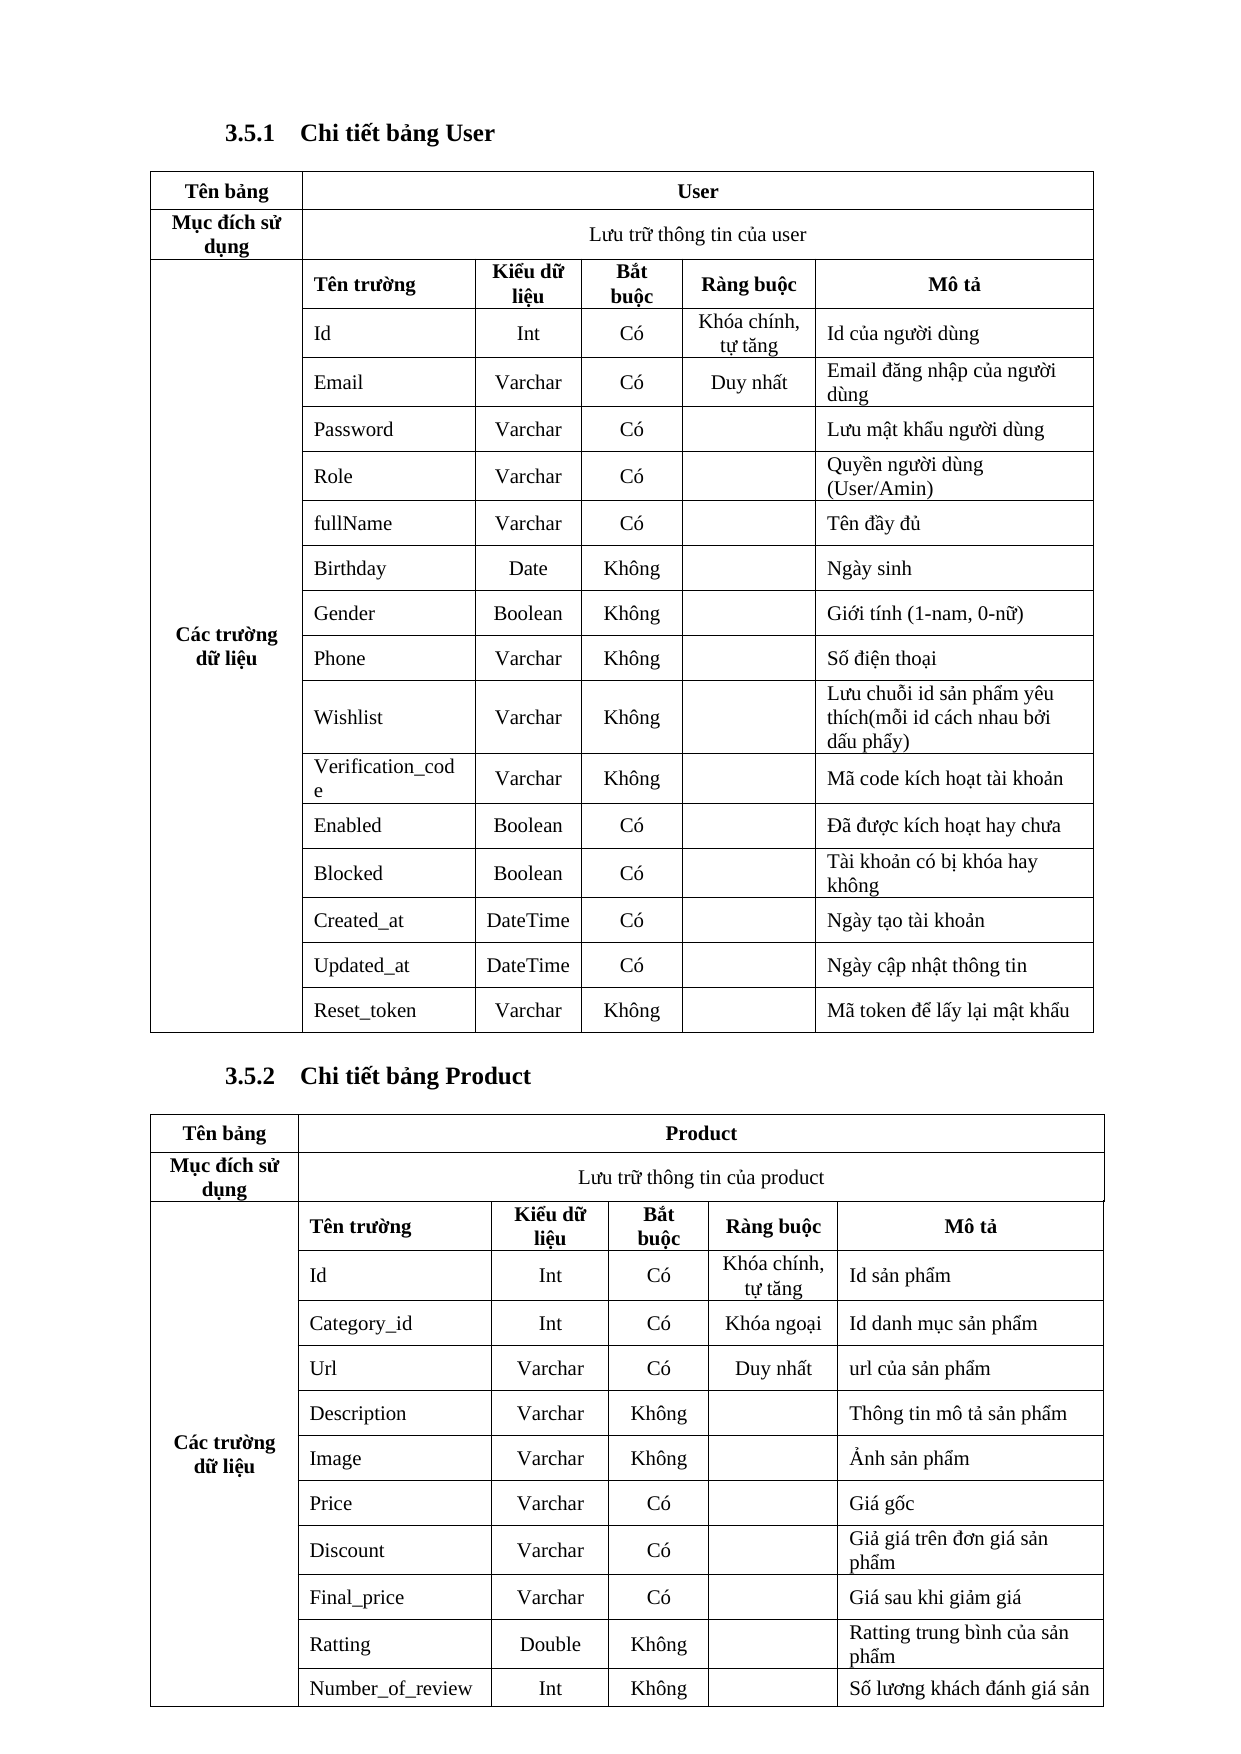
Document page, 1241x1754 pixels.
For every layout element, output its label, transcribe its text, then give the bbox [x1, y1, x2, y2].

table_cell Có [609, 1346, 708, 1389]
table_cell Tên đầy đủ [816, 501, 1093, 545]
table_cell Không [582, 754, 682, 802]
table_cell Discount [299, 1526, 491, 1574]
table_cell [683, 849, 815, 897]
table_cell Description [299, 1391, 491, 1434]
table_cell Đã được kích hoạt hay chưa [816, 804, 1093, 847]
table_cell Bắt buộc [582, 260, 682, 308]
table_cell Varchar [492, 1436, 608, 1479]
table_cell Phone [303, 636, 475, 680]
table_header User [303, 172, 1093, 209]
table_cell [683, 591, 815, 635]
table_cell Id sản phẩm [838, 1251, 1103, 1299]
table_cell [683, 898, 815, 942]
table_cell Không [582, 988, 682, 1032]
table_cell Ngày cập nhật thông tin [816, 943, 1093, 987]
table_cell Varchar [492, 1391, 608, 1434]
table_cell Ratting [299, 1620, 491, 1668]
table_cell Số điện thoại [816, 636, 1093, 680]
table_cell Gender [303, 591, 475, 635]
table_cell Image [299, 1436, 491, 1479]
table_header Product [299, 1115, 1104, 1152]
table_cell Final_price [299, 1575, 491, 1619]
table_cell Id [299, 1251, 491, 1299]
table_cell Có [582, 407, 682, 451]
table_cell Role [303, 452, 475, 500]
table_header Tên bảng [151, 1115, 298, 1152]
table_cell Varchar [476, 681, 581, 753]
table_cell [709, 1526, 837, 1574]
table_cell Các trường dữ liệu [151, 260, 302, 1032]
table_cell Number_of_reviews [299, 1669, 491, 1706]
table_cell Có [582, 898, 682, 942]
table_cell DateTime [476, 898, 581, 942]
table_cell Blocked [303, 849, 475, 897]
table_cell Password [303, 407, 475, 451]
table_cell [709, 1481, 837, 1524]
table_cell Quyền người dùng (User/Amin) [816, 452, 1093, 500]
table_cell Varchar [476, 407, 581, 451]
table_cell [683, 546, 815, 590]
table_cell Giới tính (1-nam, 0-nữ) [816, 591, 1093, 635]
table_cell [709, 1575, 837, 1619]
table_cell fullName [303, 501, 475, 545]
table_cell Double [492, 1620, 608, 1668]
table_cell Varchar [492, 1526, 608, 1574]
table_cell [683, 754, 815, 802]
table_cell Mô tả [816, 260, 1093, 308]
table_cell Không [609, 1620, 708, 1668]
table_cell Int [492, 1301, 608, 1344]
table_cell Khóa chính, tự tăng [709, 1251, 837, 1299]
table_cell Mục đích sử dụng [151, 1153, 298, 1201]
table_cell Birthday [303, 546, 475, 590]
table_cell Không [609, 1391, 708, 1434]
table_cell Ngày tạo tài khoản [816, 898, 1093, 942]
table_cell [709, 1669, 837, 1706]
table_cell Ratting trung bình của sản phẩm [838, 1620, 1103, 1668]
table_cell Int [492, 1251, 608, 1299]
table_cell [683, 452, 815, 500]
table_cell Varchar [476, 636, 581, 680]
table_cell Có [582, 358, 682, 406]
table_cell [683, 407, 815, 451]
table_cell Updated_at [303, 943, 475, 987]
table_cell Không [609, 1669, 708, 1706]
table_cell Giả giá trên đơn giá sản phẩm [838, 1526, 1103, 1574]
table_cell Khóa chính, tự tăng [683, 309, 815, 357]
table_cell Duy nhất [683, 358, 815, 406]
table_cell Id danh mục sản phẩm [838, 1301, 1103, 1344]
table_cell Varchar [476, 452, 581, 500]
table_cell Ràng buộc [683, 260, 815, 308]
table_cell Varchar [492, 1481, 608, 1524]
table_cell url của sản phẩm [838, 1346, 1103, 1389]
table_cell DateTime [476, 943, 581, 987]
table_cell Mã code kích hoạt tài khoản [816, 754, 1093, 802]
table_cell Lưu chuỗi id sản phẩm yêu thích(mỗi id cách nhau bởi dấu phẩy) [816, 681, 1093, 753]
table_cell [683, 988, 815, 1032]
table_cell Enabled [303, 804, 475, 847]
table_cell Có [582, 309, 682, 357]
table_cell Lưu mật khẩu người dùng [816, 407, 1093, 451]
table_cell Email đăng nhập của người dùng [816, 358, 1093, 406]
table_cell Kiểu dữ liệu [476, 260, 581, 308]
table_cell Có [609, 1526, 708, 1574]
table_cell Kiểu dữ liệu [492, 1202, 608, 1250]
table_cell Ảnh sản phẩm [838, 1436, 1103, 1479]
table_cell Có [582, 501, 682, 545]
table_cell Có [582, 452, 682, 500]
table_cell Có [609, 1301, 708, 1344]
table_cell Verification_code [303, 754, 475, 802]
table_cell Ràng buộc [709, 1202, 837, 1250]
table_cell Date [476, 546, 581, 590]
table_cell Bắt buộc [609, 1202, 708, 1250]
table_cell Int [492, 1669, 608, 1706]
table_cell [709, 1436, 837, 1479]
subtitle 3.5.1 Chi tiết bảng User [150, 118, 1094, 147]
table_cell Có [582, 804, 682, 847]
table_cell Giá gốc [838, 1481, 1103, 1524]
table_cell Mô tả [838, 1202, 1103, 1250]
table_cell [683, 681, 815, 753]
table_cell Có [582, 943, 682, 987]
table_cell Int [476, 309, 581, 357]
table_cell Boolean [476, 591, 581, 635]
table_cell Tài khoản có bị khóa hay không [816, 849, 1093, 897]
table_cell Không [582, 636, 682, 680]
table_cell Duy nhất [709, 1346, 837, 1389]
subtitle 3.5.2 Chi tiết bảng Product [150, 1061, 1094, 1090]
table_cell Các trường dữ liệu [151, 1202, 298, 1706]
table_cell Khóa ngoại [709, 1301, 837, 1344]
table_cell Varchar [476, 358, 581, 406]
table_cell [709, 1391, 837, 1434]
table_cell Thông tin mô tả sản phẩm [838, 1391, 1103, 1434]
table_cell Price [299, 1481, 491, 1524]
table_cell Không [609, 1436, 708, 1479]
table_cell [683, 943, 815, 987]
table_cell Id [303, 309, 475, 357]
table_cell Có [609, 1251, 708, 1299]
table_cell Id của người dùng [816, 309, 1093, 357]
table_cell Reset_token [303, 988, 475, 1032]
table_cell Lưu trữ thông tin của user [303, 210, 1093, 258]
table_cell Category_id [299, 1301, 491, 1344]
table_cell [709, 1620, 837, 1668]
table_cell Varchar [476, 754, 581, 802]
table_cell Giá sau khi giảm giá [838, 1575, 1103, 1619]
table_cell Có [609, 1575, 708, 1619]
table_cell Email [303, 358, 475, 406]
table_cell Không [582, 681, 682, 753]
table_header Tên bảng [151, 172, 302, 209]
table_cell Boolean [476, 849, 581, 897]
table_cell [838, 1669, 1103, 1706]
table_cell Mã token để lấy lại mật khẩu [816, 988, 1093, 1032]
table_cell Created_at [303, 898, 475, 942]
table_cell Varchar [476, 988, 581, 1032]
table_cell Lưu trữ thông tin của product [299, 1153, 1104, 1201]
table_cell Varchar [476, 501, 581, 545]
table_cell Tên trường [299, 1202, 491, 1250]
table_cell Url [299, 1346, 491, 1389]
table_cell [683, 804, 815, 847]
table_cell Không [582, 591, 682, 635]
table_cell Có [582, 849, 682, 897]
table_cell Có [609, 1481, 708, 1524]
table_cell Boolean [476, 804, 581, 847]
table_cell Mục đích sử dụng [151, 210, 302, 258]
table_cell Varchar [492, 1346, 608, 1389]
table_cell [683, 501, 815, 545]
table_cell [683, 636, 815, 680]
table_cell Tên trường [303, 260, 475, 308]
table_cell Không [582, 546, 682, 590]
table_cell Varchar [492, 1575, 608, 1619]
table_cell Ngày sinh [816, 546, 1093, 590]
table_cell Wishlist [303, 681, 475, 753]
